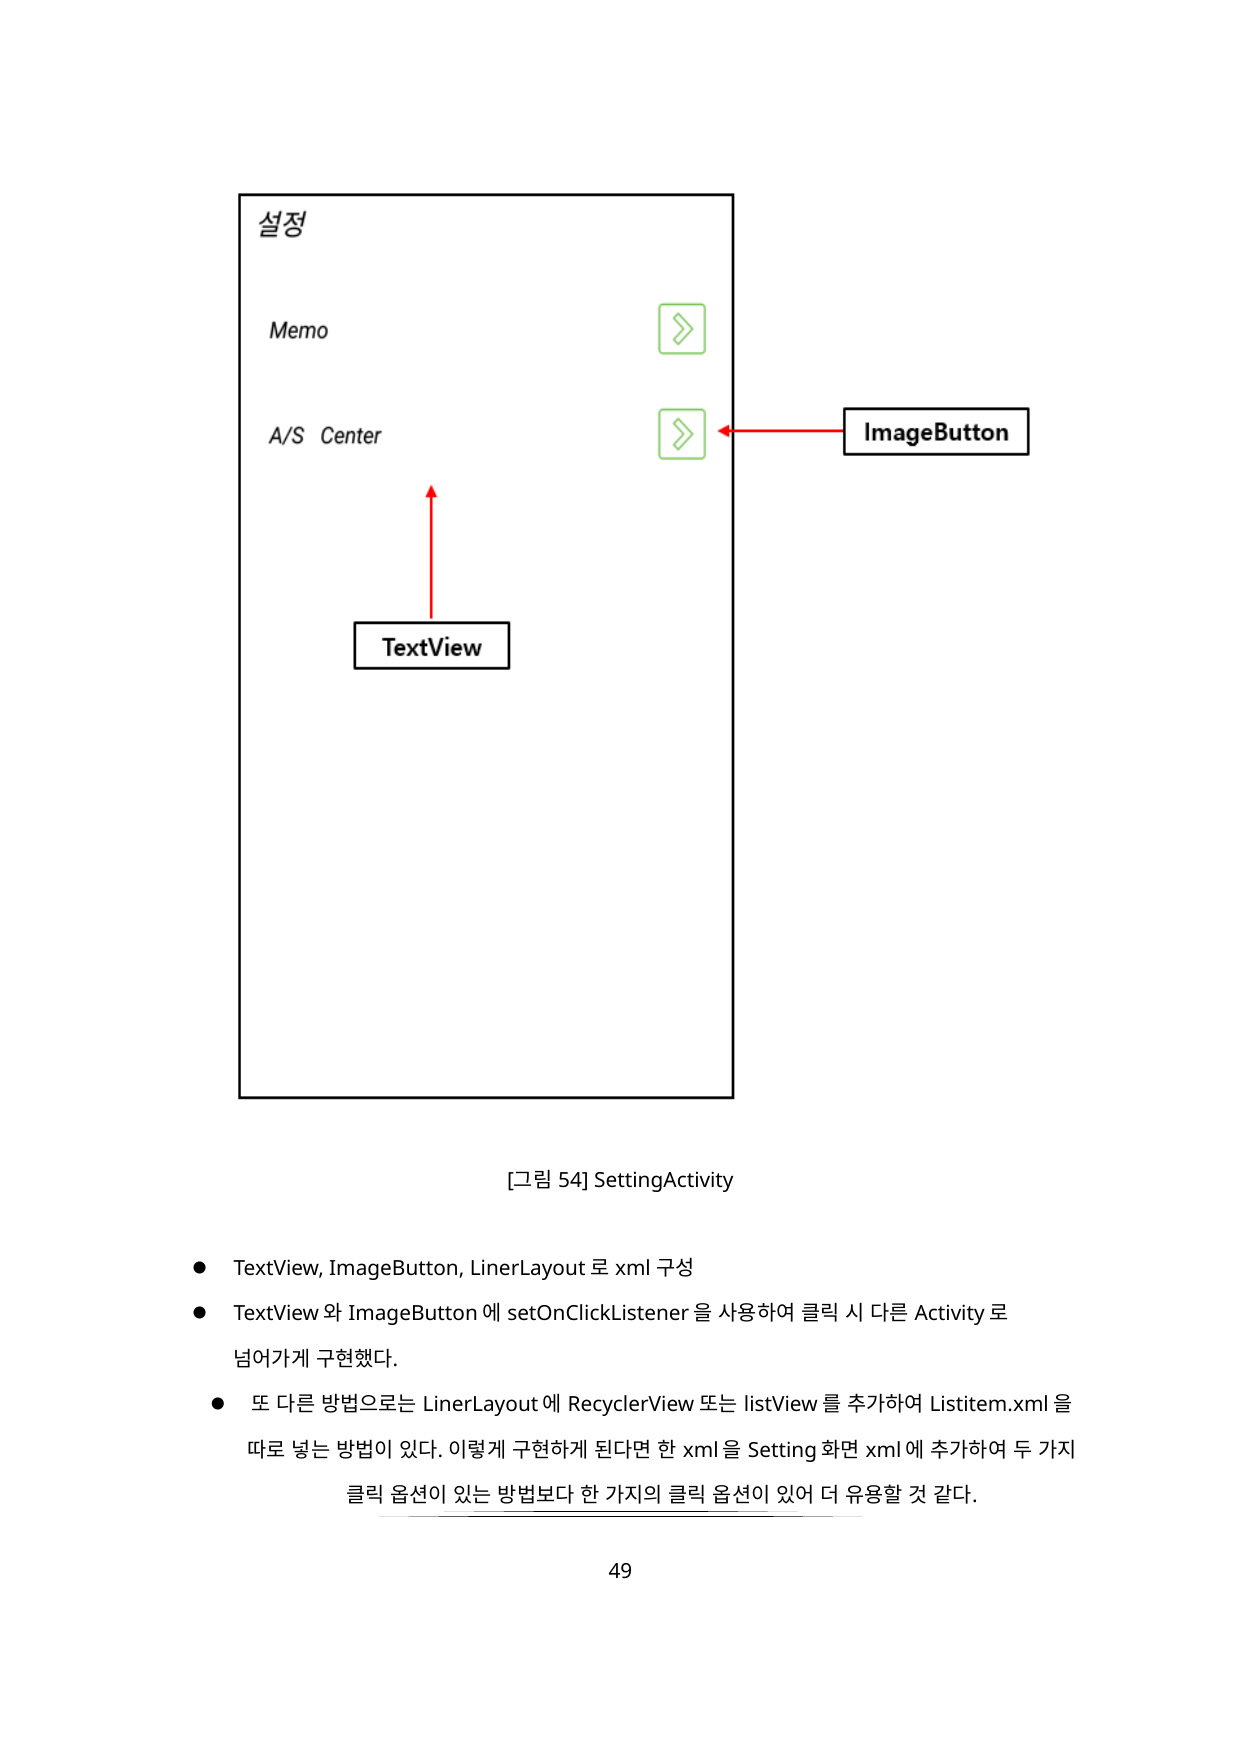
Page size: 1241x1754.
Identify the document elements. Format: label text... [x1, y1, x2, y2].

picture [184, 177, 1066, 1149]
list TextView, ImageButton, LinerLayout로 xml 구성 [192, 1251, 1090, 1281]
list TextView와 ImageButton에 setOnClickListener을 사용하여 클릭 시 다른 Activity로 넘어가게 구현했다. [192, 1297, 1090, 1372]
text [그림 54] SettingActivity [150, 1163, 1090, 1193]
